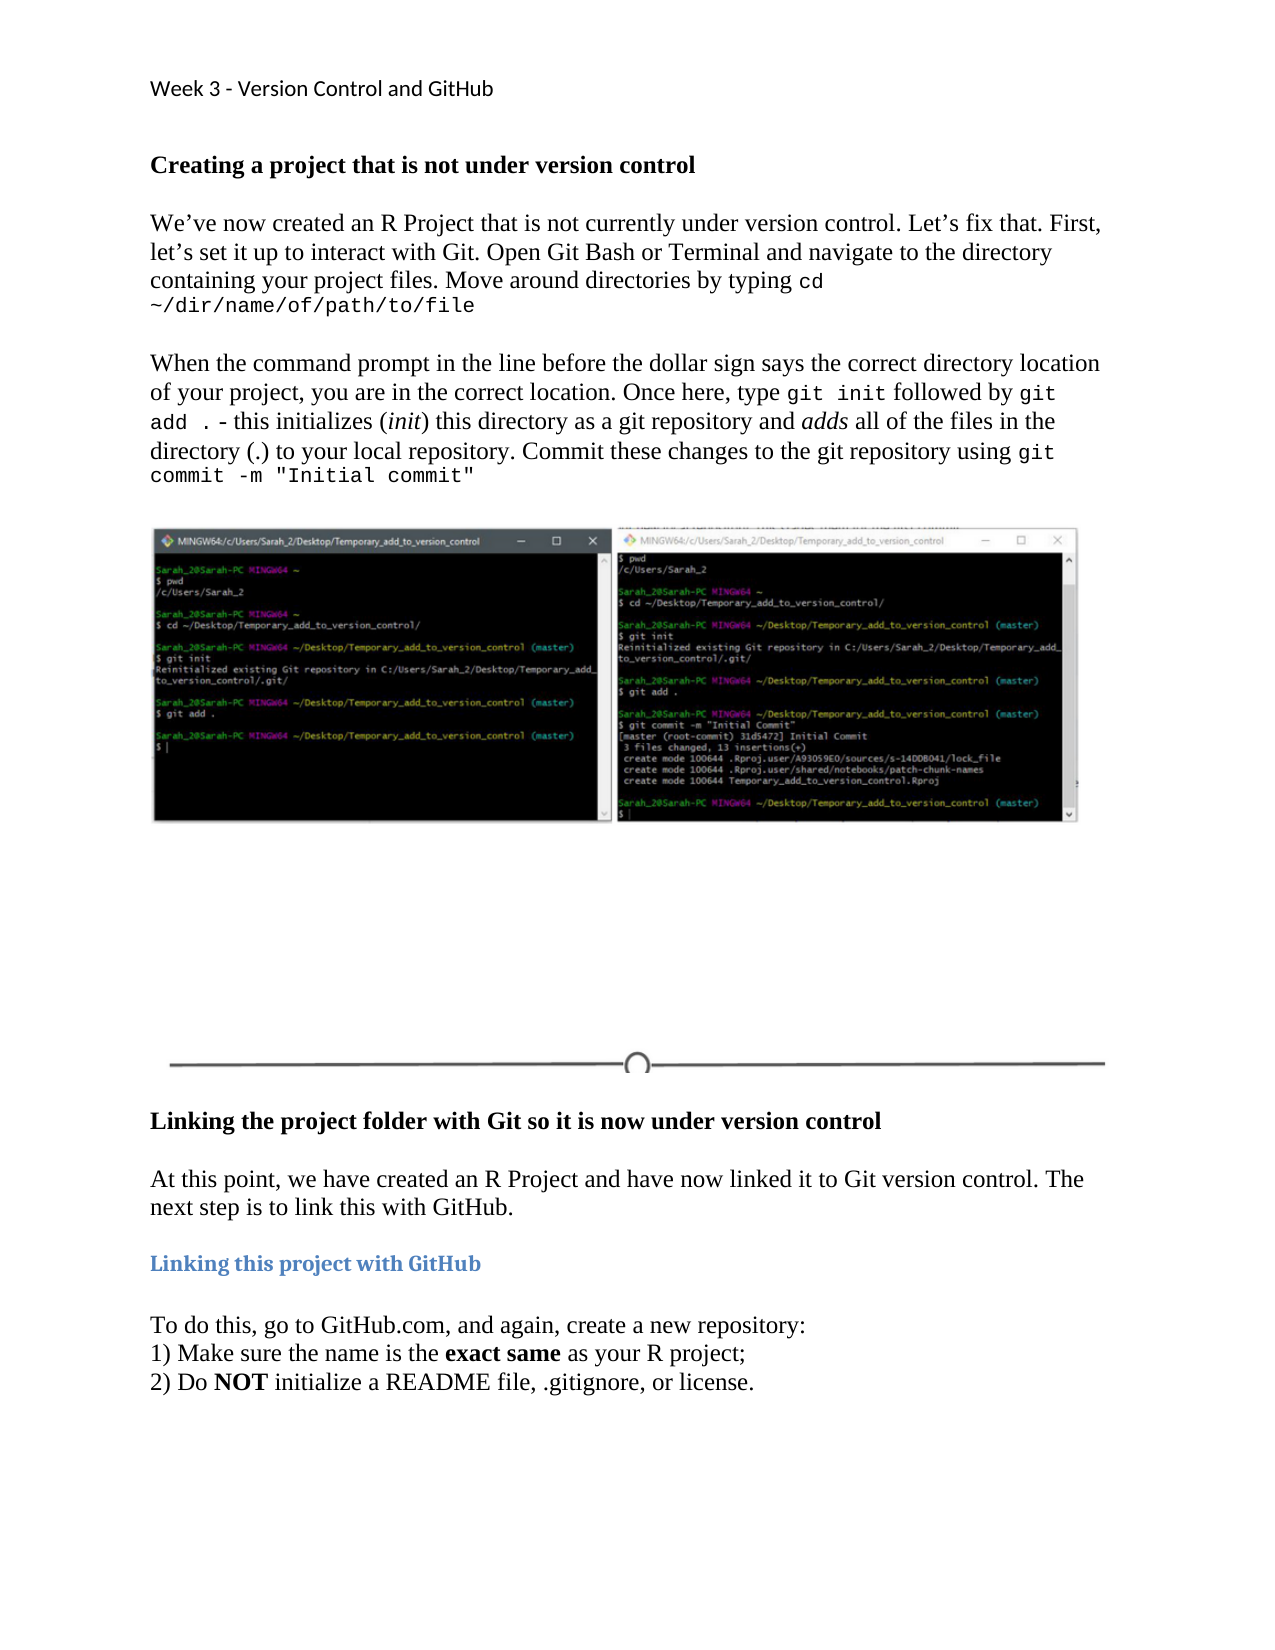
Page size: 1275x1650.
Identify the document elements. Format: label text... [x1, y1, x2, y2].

text At this point, we have created an R Project and have now linked it to Git version control. The next step is to link this with GitHub. [150, 1164, 1125, 1221]
subtitle Linking this project with GitHub [150, 1250, 1125, 1277]
text Linking the project folder with Git so it is now under version control [150, 1106, 1125, 1134]
picture [150, 518, 1125, 1073]
text Creating a project that is not under version control [150, 150, 1125, 179]
text To do this, go to GitHub.com, and again, create a new repository: 1) Make sure the name is the exact same as your R project; 2) Do NOT initialize a README file, .gitignore, or license. [150, 1310, 1125, 1396]
text We’ve now created an R Project that is not currently under version control. Let’s fix that. First, let’s set it up to interact with Git. Open Git Bash or Terminal and navigate to the directory containing your project files. Move around directories by typing cd ~/dir/name/of/path/to/file [150, 208, 1125, 319]
text When the command prompt in the line before the dollar sign says the correct directory location of your project, you are in the correct location. Once here, type git init followed by git add . - this initializes (init) this directory as a git repository and adds all of the files in the directory (.) to your local repository. Commit these changes to the git repository using git commit -m "Initial commit" [150, 348, 1125, 489]
